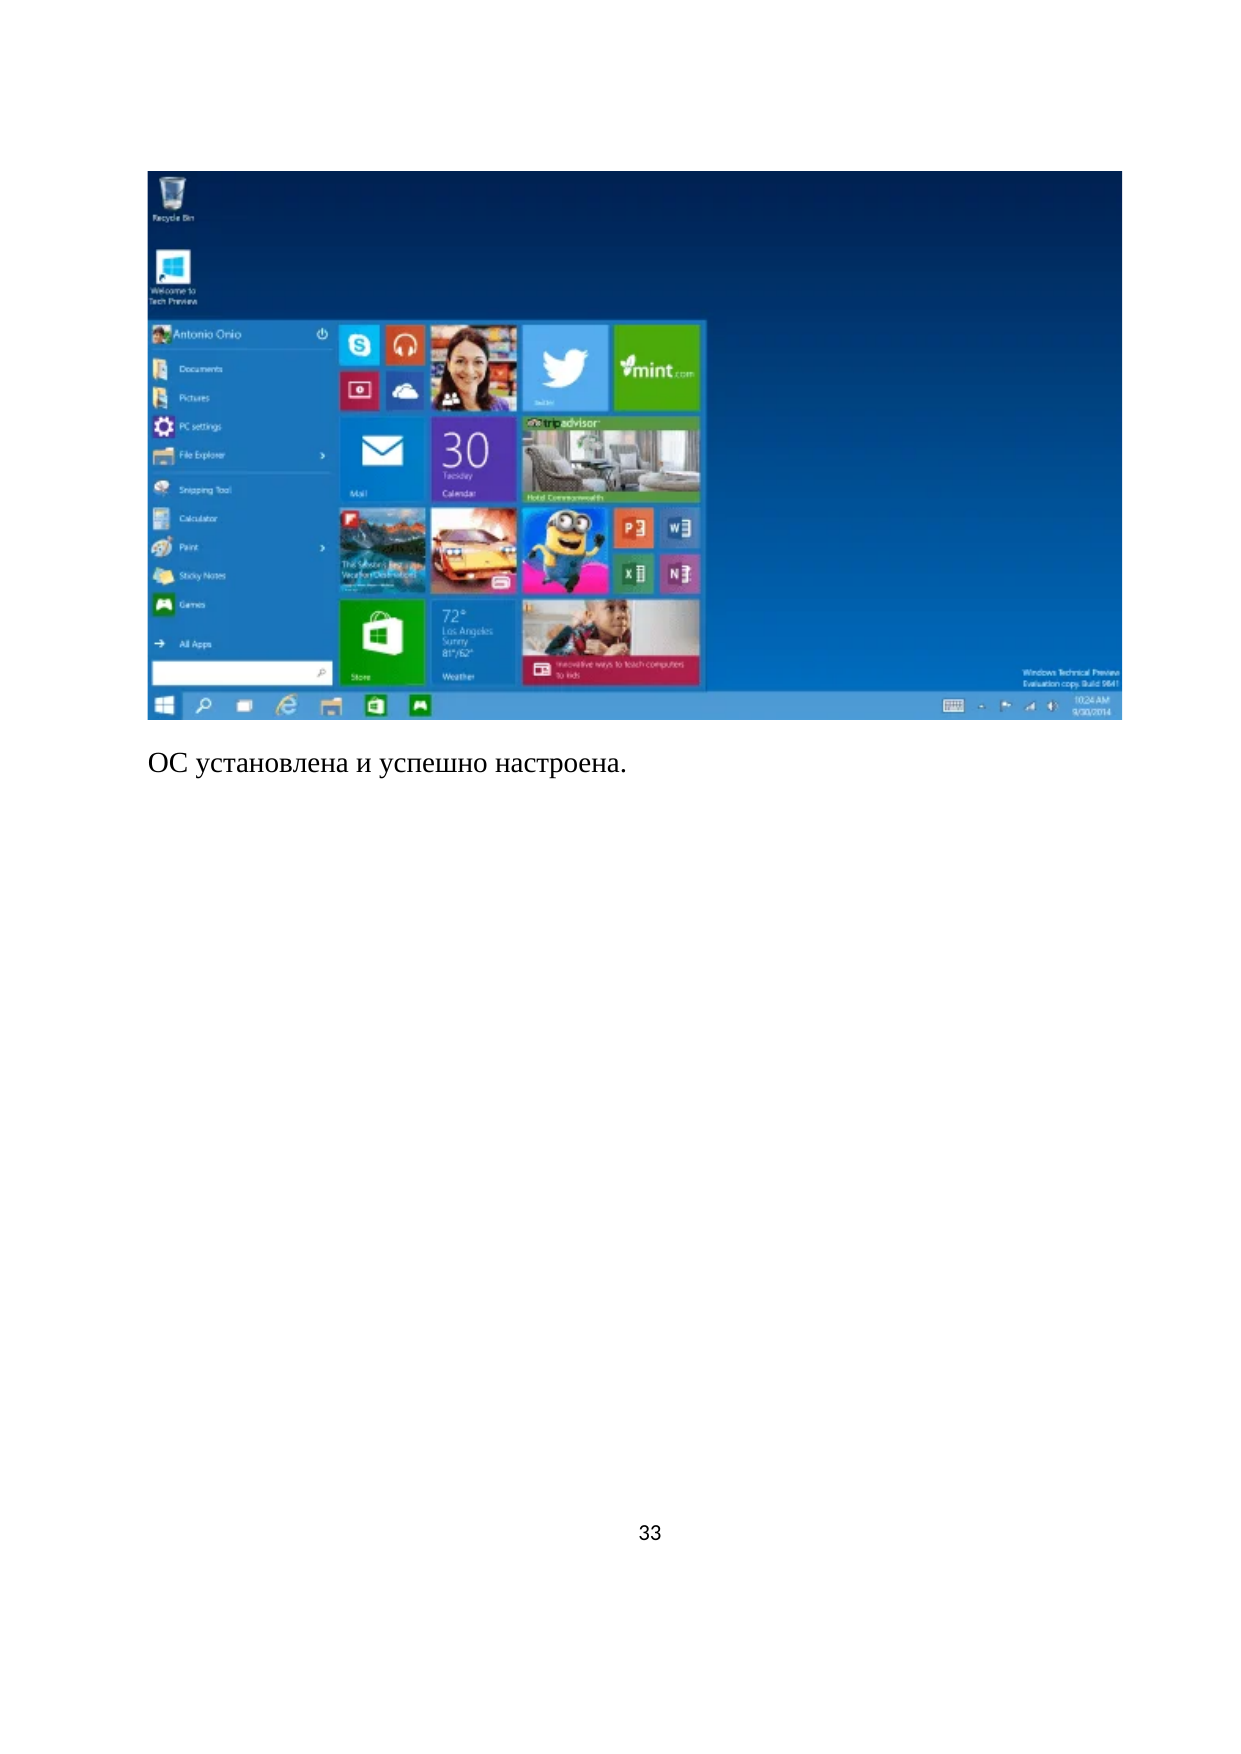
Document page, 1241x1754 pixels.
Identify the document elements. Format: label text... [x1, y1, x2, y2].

picture [147, 171, 1123, 720]
text ОС установлена и успешно настроена. [148, 745, 1152, 778]
